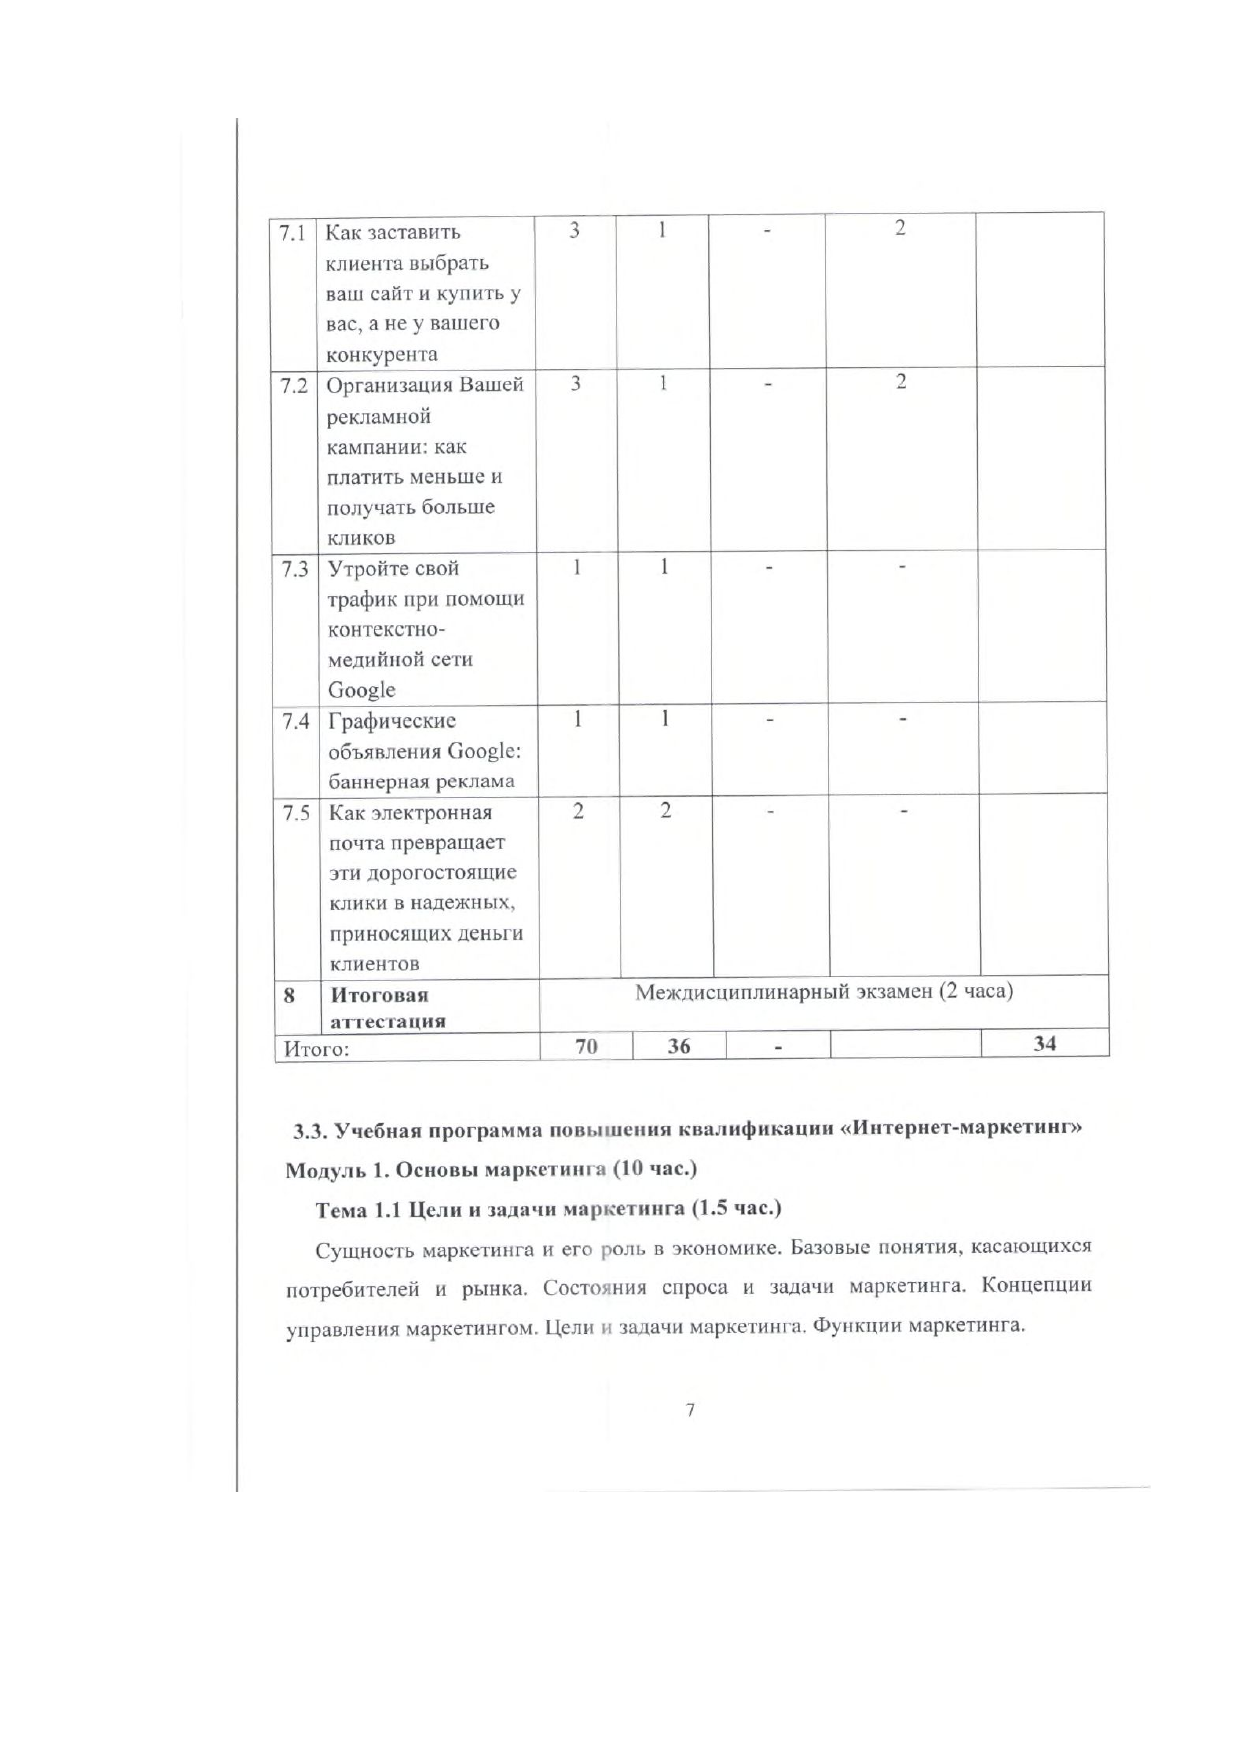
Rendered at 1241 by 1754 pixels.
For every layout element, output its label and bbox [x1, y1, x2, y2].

picture [177, 118, 1151, 1492]
